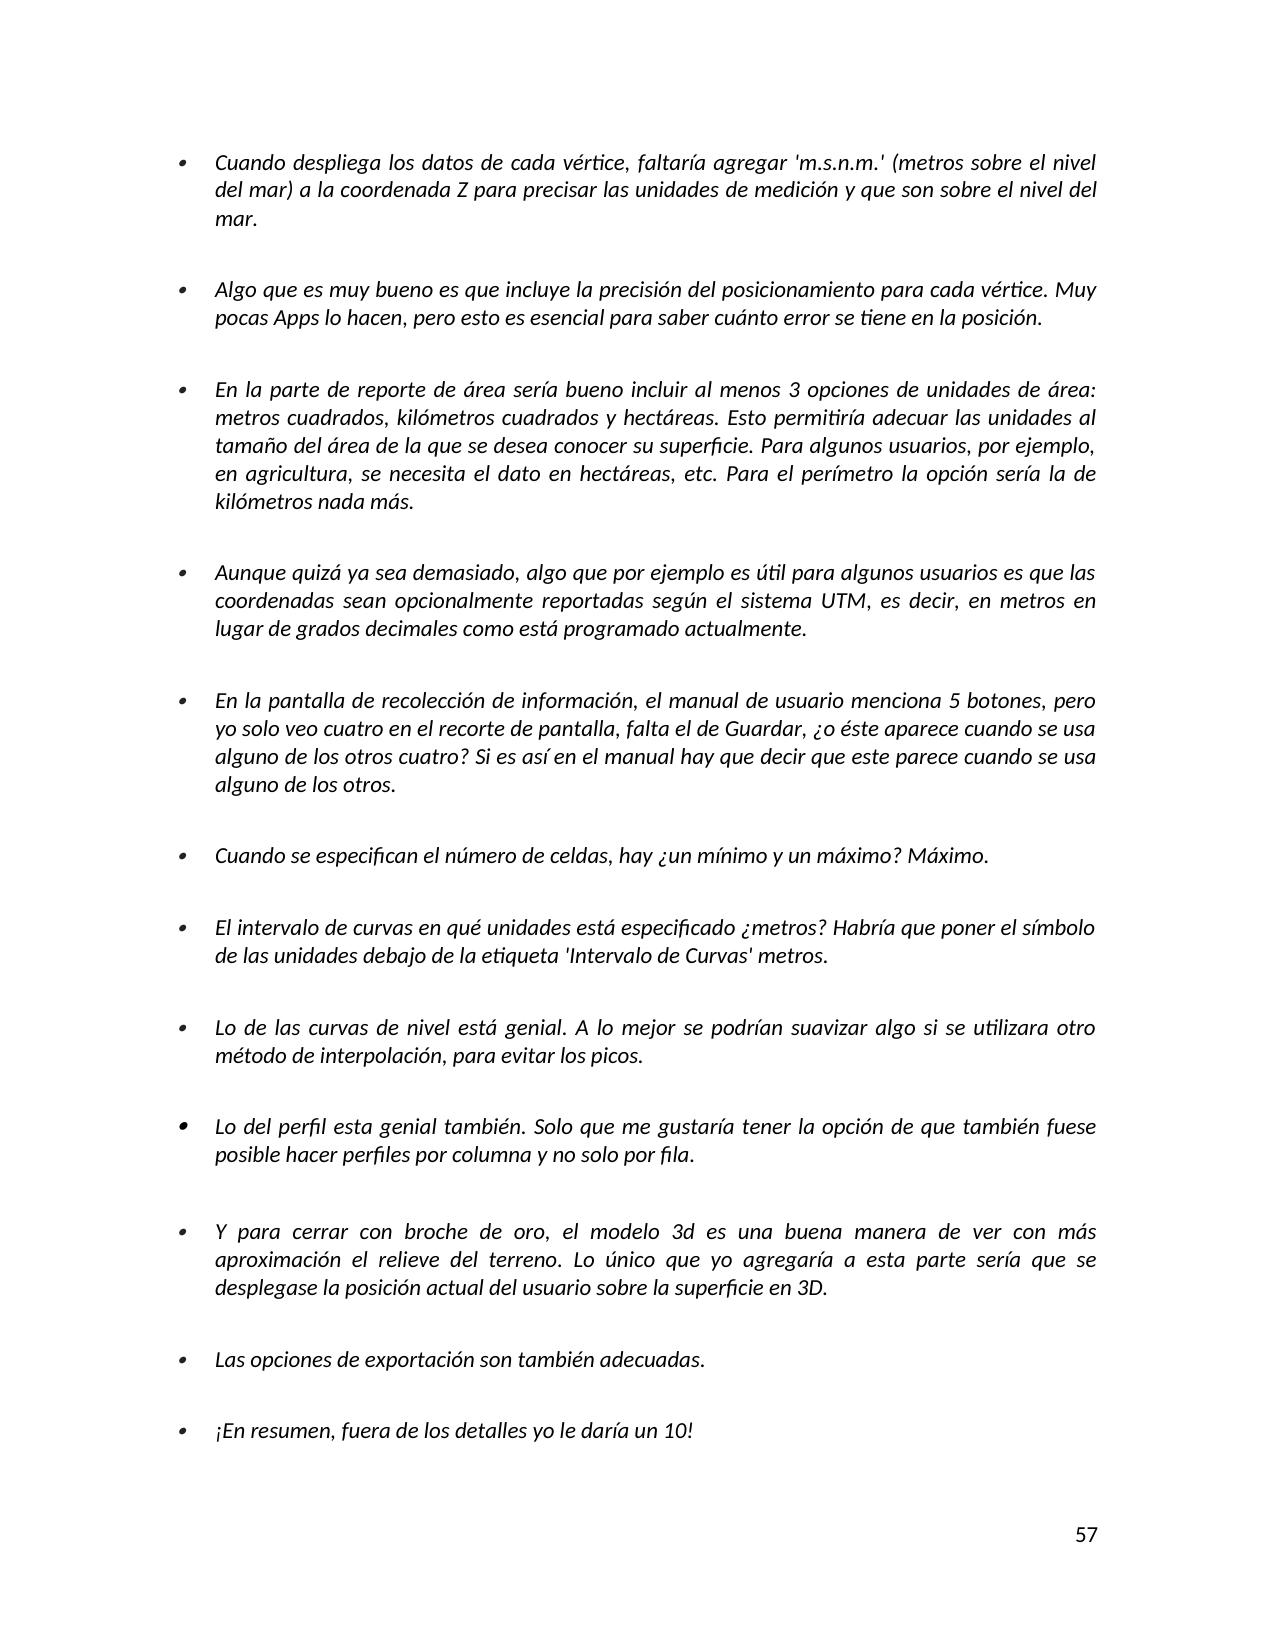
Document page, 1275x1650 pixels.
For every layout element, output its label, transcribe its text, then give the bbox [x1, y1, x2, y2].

list Cuando se especifican el número de celdas, hay ¿un mínimo y un máximo? Máximo. [177, 842, 1098, 870]
list En la pantalla de recolección de información, el manual de usuario menciona 5 botones, pero yo solo veo cuatro en el recorte de pantalla, falta el de Guardar, ¿o éste aparece cuando se usa alguno de los otros cuatro? Si es así en el manual hay que decir que este parece cuando se usa alguno de los otros. [177, 686, 1098, 798]
list Algo que es muy bueno es que incluye la precisión del posicionamiento para cada vértice. Muy pocas Apps lo hacen, pero esto es esencial para saber cuánto error se tiene en la posición. [177, 275, 1098, 331]
list Lo del perfil esta genial también. Solo que me gustaría tener la opción de que también fuese posible hacer perfiles por columna y no solo por fila. [177, 1112, 1098, 1168]
list Aunque quizá ya sea demasiado, algo que por ejemplo es útil para algunos usuarios es que las coordenadas sean opcionalmente reportadas según el sistema UTM, es decir, en metros en lugar de grados decimales como está programado actualmente. [177, 558, 1098, 642]
list El intervalo de curvas en qué unidades está especificado ¿metros? Habría que poner el símbolo de las unidades debajo de la etiqueta 'Intervalo de Curvas' metros. [177, 913, 1098, 969]
list Lo de las curvas de nivel está genial. A lo mejor se podrían suavizar algo si se utilizara otro método de interpolación, para evitar los picos. [177, 1013, 1098, 1069]
list Y para cerrar con broche de oro, el modelo 3d es una buena manera de ver con más aproximación el relieve del terreno. Lo único que yo agregaría a esta parte sería que se desplegase la posición actual del usuario sobre la superficie en 3D. [177, 1217, 1098, 1301]
list En la parte de reporte de área sería bueno incluir al menos 3 opciones de unidades de área: metros cuadrados, kilómetros cuadrados y hectáreas. Esto permitiría adecuar las unidades al tamaño del área de la que se desea conocer su superficie. Para algunos usuarios, por ejemplo, en agricultura, se necesita el dato en hectáreas, etc. Para el perímetro la opción sería la de kilómetros nada más. [177, 375, 1098, 515]
list Cuando despliega los datos de cada vértice, faltaría agregar 'm.s.n.m.' (metros sobre el nivel del mar) a la coordenada Z para precisar las unidades de medición y que son sobre el nivel del mar. [177, 148, 1098, 232]
list ¡En resumen, fuera de los detalles yo le daría un 10! [177, 1416, 1098, 1444]
list Las opciones de exportación son también adecuadas. [177, 1345, 1098, 1373]
